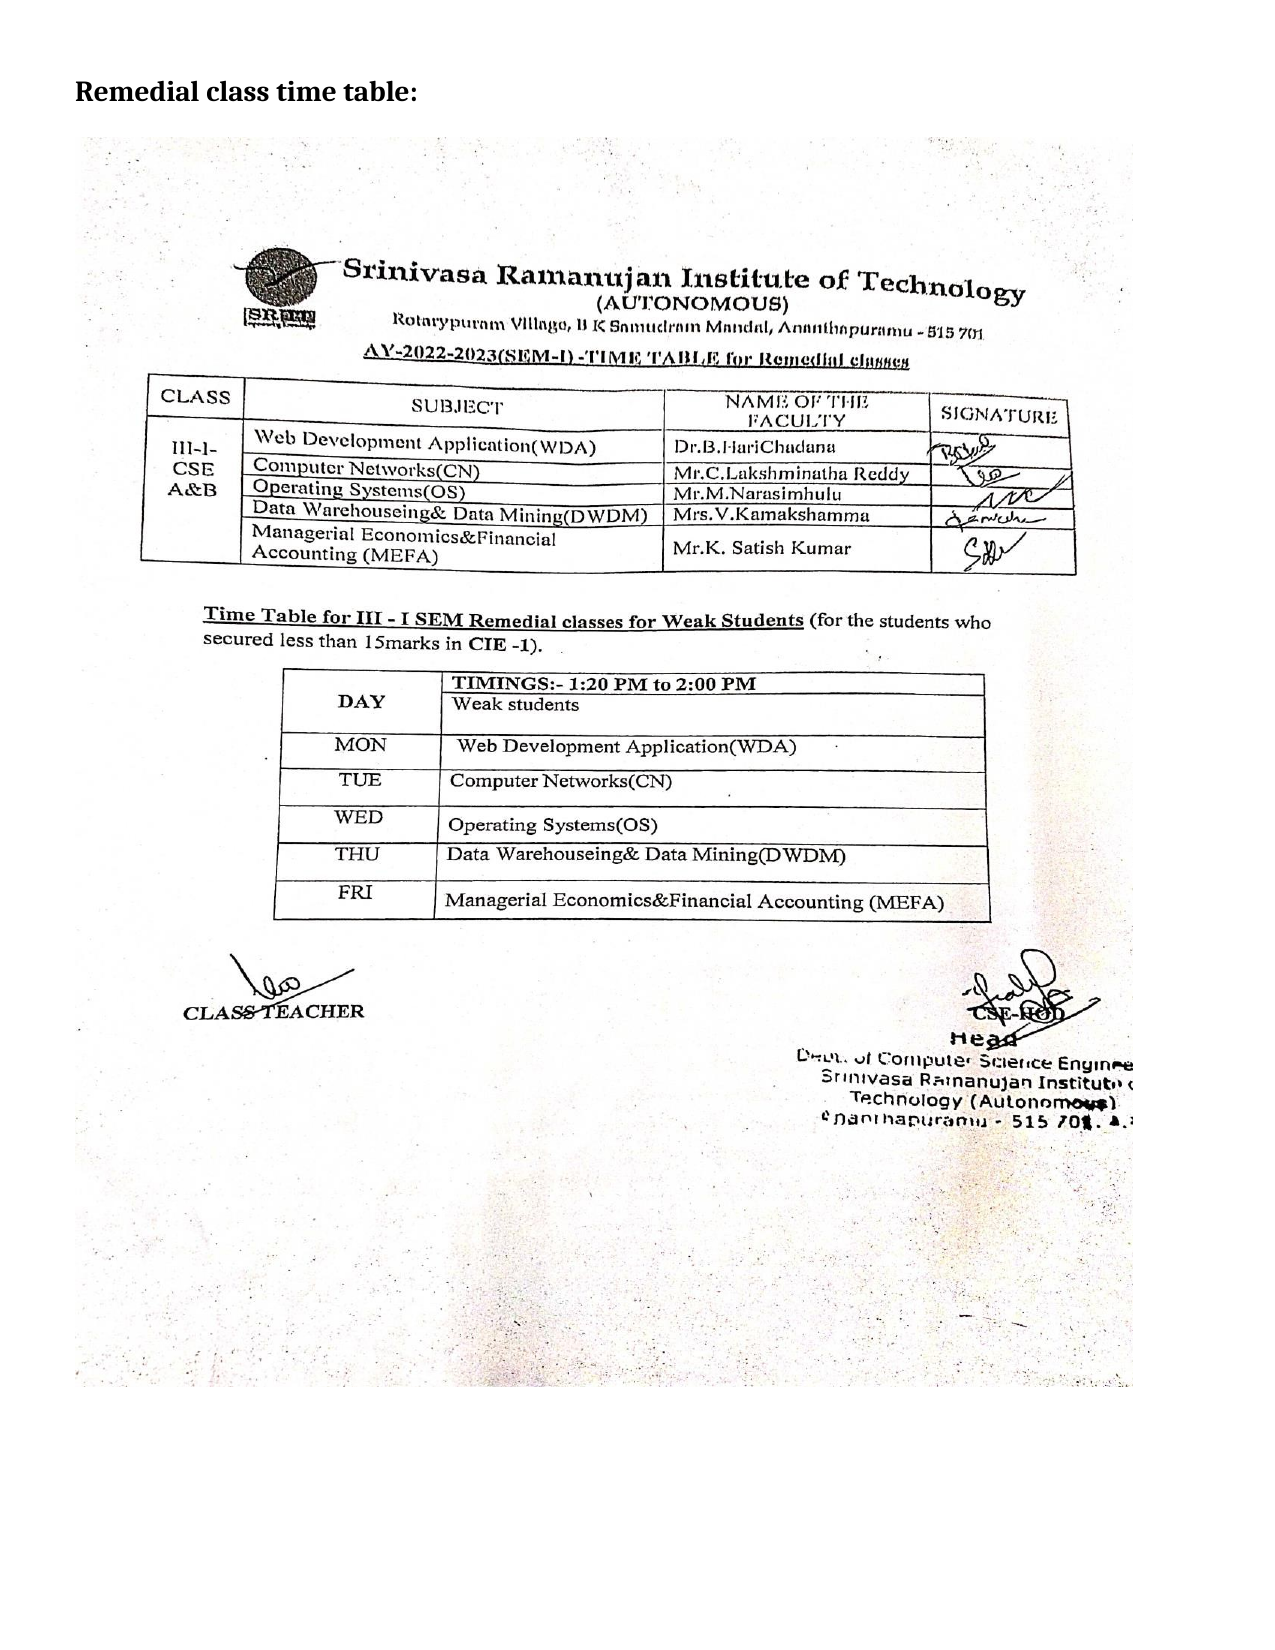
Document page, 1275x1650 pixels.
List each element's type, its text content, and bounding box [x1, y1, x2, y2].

picture [75, 137, 1133, 1387]
text Remedial class time table: [75, 75, 1225, 108]
